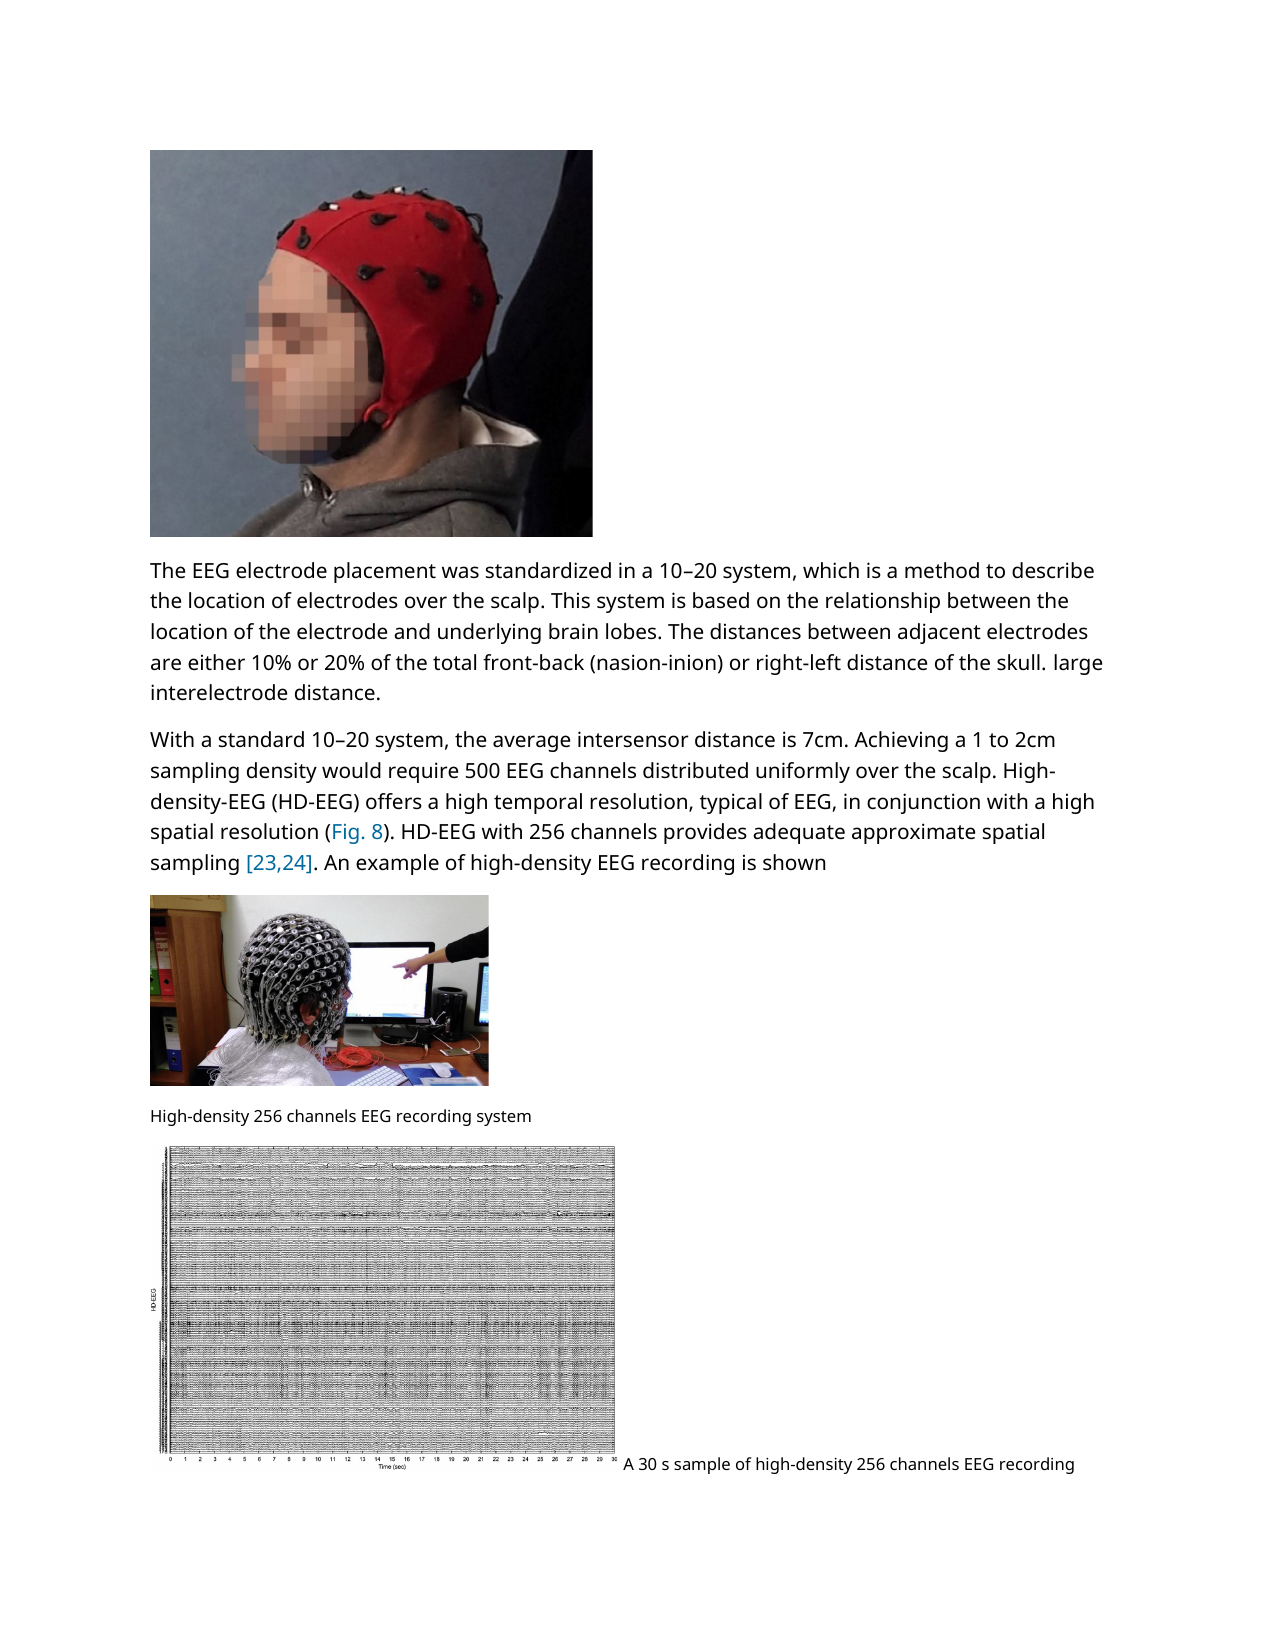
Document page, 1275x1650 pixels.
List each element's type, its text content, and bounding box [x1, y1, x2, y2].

picture [150, 1145, 618, 1471]
text High-density 256 channels EEG recording system [150, 1104, 1125, 1127]
text With a standard 10–20 system, the average intersensor distance is 7cm. Achieving a 1 to 2cm sampling density would require 500 EEG channels distributed uniformly over the scalp. High-density-EEG (HD-EEG) offers a high temporal resolution, typical of EEG, in conjunction with a high spatial resolution (Fig. 8). HD-EEG with 256 channels provides adequate approximate spatial sampling [23,24]. An example of high-density EEG recording is shown [150, 726, 1125, 877]
text The EEG electrode placement was standardized in a 10–20 system, which is a method to describe the location of electrodes over the scalp. This system is based on the relationship between the location of the electrode and underlying brain lobes. The distances between adjacent electrodes are either 10% or 20% of the total front-back (nasion-inion) or right-left distance of the skull. large interelectrode distance. [150, 556, 1125, 707]
picture [150, 895, 489, 1086]
picture [150, 150, 593, 537]
